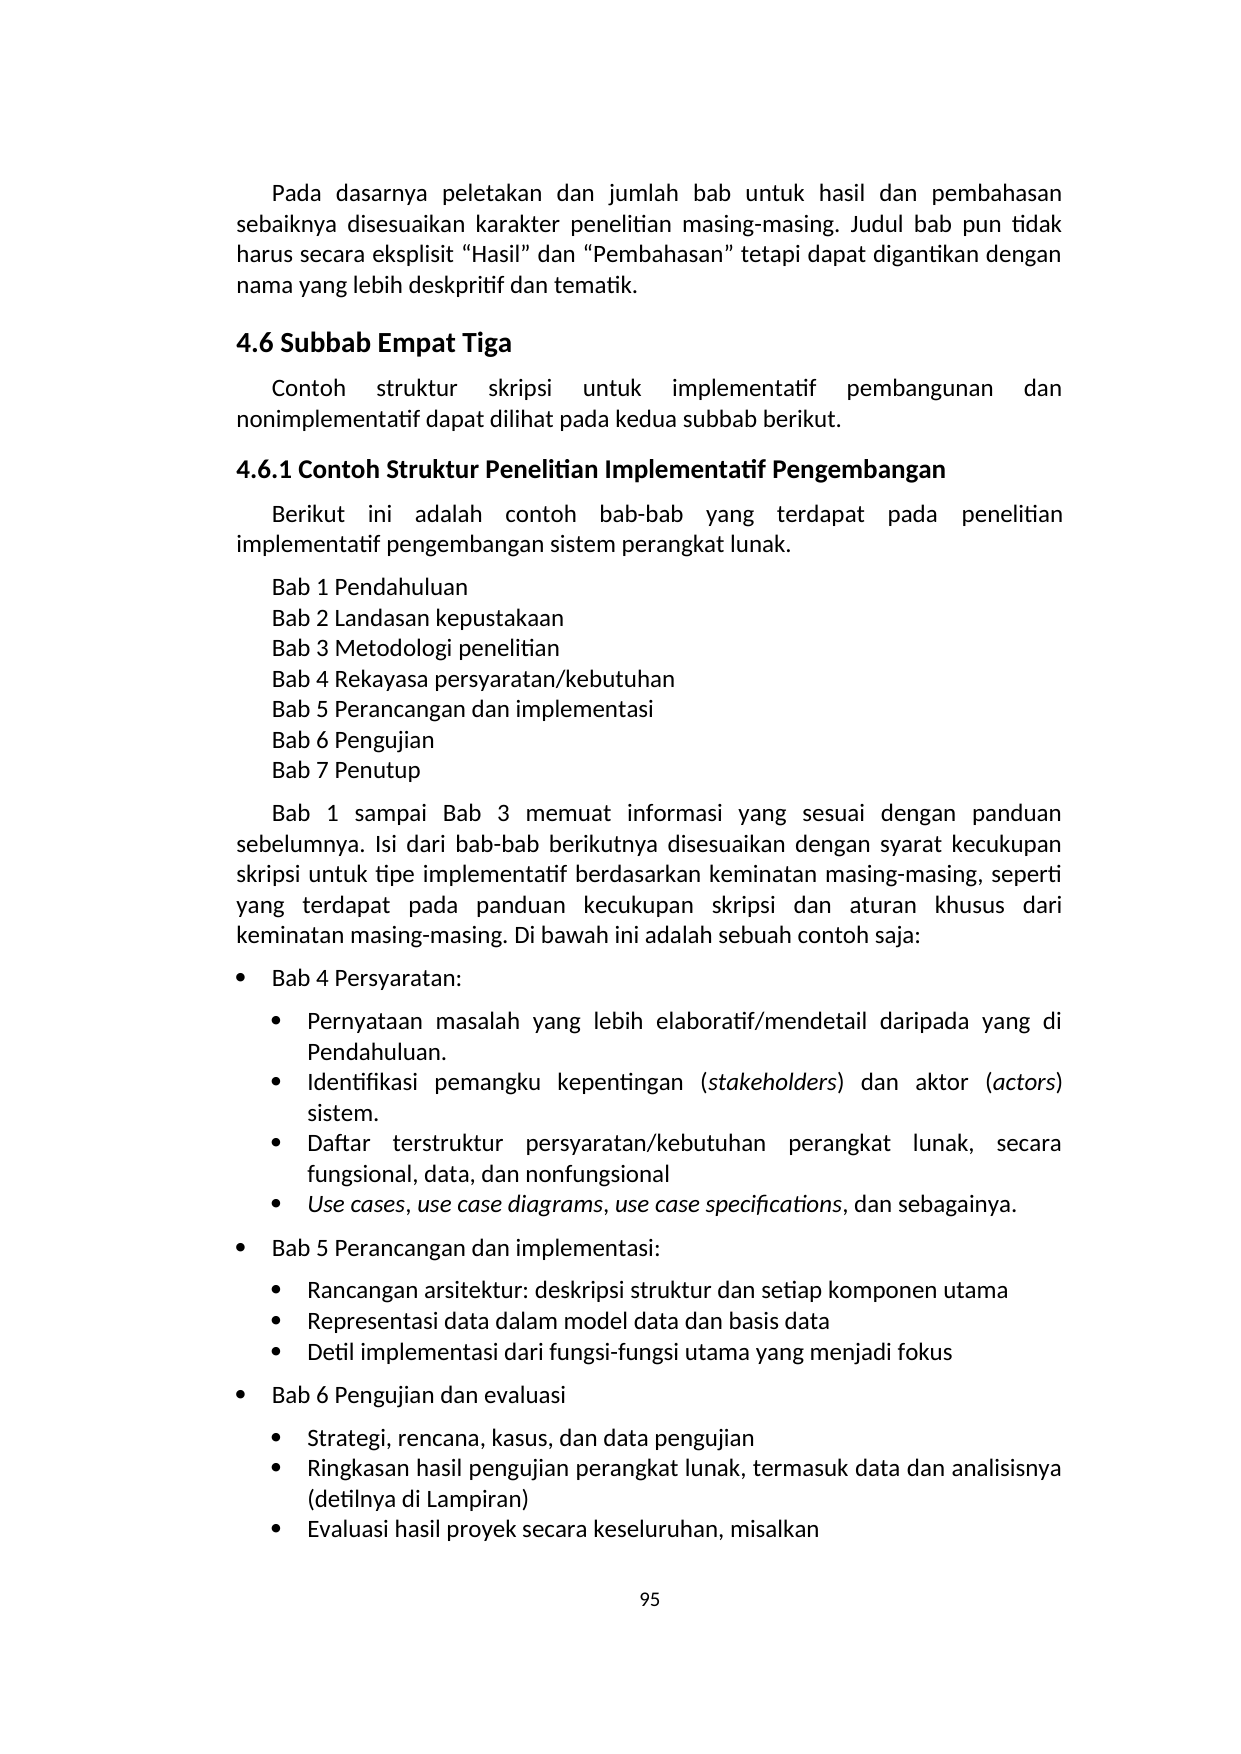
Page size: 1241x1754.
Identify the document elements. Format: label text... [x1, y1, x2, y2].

list Ringkasan hasil pengujian perangkat lunak, termasuk data dan analisisnya (detilnya di Lampiran) [272, 1452, 1063, 1513]
list Strategi, rencana, kasus, dan data pengujian [272, 1422, 1063, 1452]
list Rancangan arsitektur: deskripsi struktur dan setiap komponen utama [272, 1275, 1063, 1305]
list Bab 3 Metodologi penelitian [272, 632, 1063, 663]
list Bab 7 Penutup [272, 754, 1063, 785]
list Bab 4 Persyaratan: [236, 962, 1063, 993]
list Detil implementasi dari fungsi-fungsi utama yang menjadi fokus [272, 1336, 1063, 1366]
list Representasi data dalam model data dan basis data [272, 1305, 1063, 1336]
text Contoh struktur skripsi untuk implementatif pembangunan dan nonimplementatif dapat dilihat pada kedua subbab berikut. [236, 372, 1063, 433]
list Bab 5 Perancangan dan implementasi [272, 693, 1063, 724]
text Pada dasarnya peletakan dan jumlah bab untuk hasil dan pembahasan sebaiknya disesuaikan karakter penelitian masing-masing. Judul bab pun tidak harus secara eksplisit “Hasil” dan “Pembahasan” tetapi dapat digantikan dengan nama yang lebih deskpritif dan tematik. [236, 177, 1063, 299]
list Bab 5 Perancangan dan implementasi: [236, 1232, 1063, 1262]
list Pernyataan masalah yang lebih elaboratif/mendetail daripada yang di Pendahuluan. [272, 1006, 1063, 1067]
text Berikut ini adalah contoh bab-bab yang terdapat pada penelitian implementatif pengembangan sistem perangkat lunak. [236, 498, 1063, 559]
list Identifikasi pemangku kepentingan (stakeholders) dan aktor (actors) sistem. [272, 1067, 1063, 1128]
list Bab 4 Rekayasa persyaratan/kebutuhan [272, 663, 1063, 693]
list Bab 6 Pengujian dan evaluasi [236, 1379, 1063, 1409]
list Use cases, use case diagrams, use case specifications, dan sebagainya. [272, 1189, 1063, 1219]
subtitle Subbab Empat Tiga [236, 324, 1063, 360]
list Bab 1 Pendahuluan [272, 571, 1063, 602]
subtitle Contoh Struktur Penelitian Implementatif Pengembangan [236, 452, 1063, 485]
list Evaluasi hasil proyek secara keseluruhan, misalkan [272, 1513, 1063, 1544]
text Bab 1 sampai Bab 3 memuat informasi yang sesuai dengan panduan sebelumnya. Isi dari bab-bab berikutnya disesuaikan dengan syarat kecukupan skripsi untuk tipe implementatif berdasarkan keminatan masing-masing, seperti yang terdapat pada panduan kecukupan skripsi dan aturan khusus dari keminatan masing-masing. Di bawah ini adalah sebuah contoh saja: [236, 797, 1063, 950]
list Bab 6 Pengujian [272, 724, 1063, 754]
list Daftar terstruktur persyaratan/kebutuhan perangkat lunak, secara fungsional, data, dan nonfungsional [272, 1128, 1063, 1189]
list Bab 2 Landasan kepustakaan [272, 602, 1063, 632]
